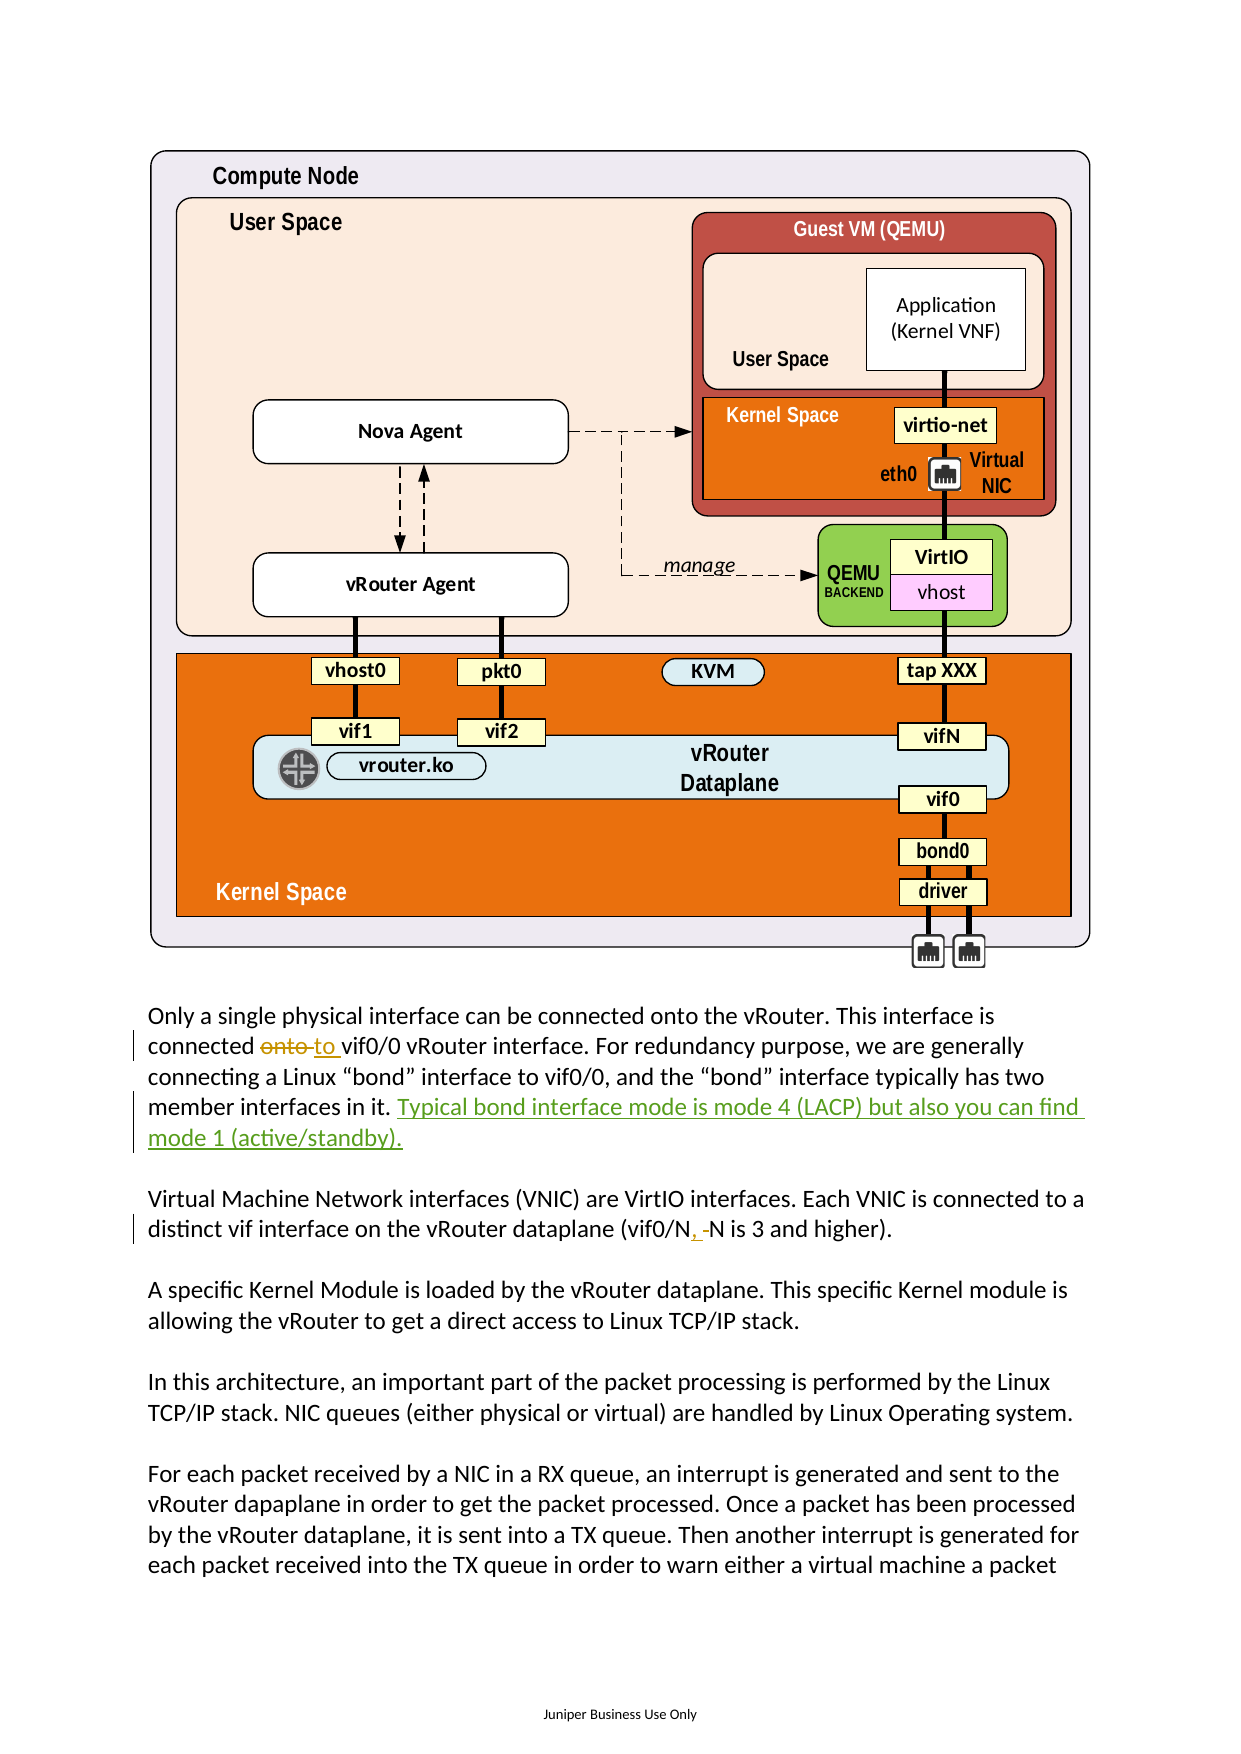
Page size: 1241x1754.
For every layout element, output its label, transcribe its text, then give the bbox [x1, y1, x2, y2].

text Only a single physical interface can be connected onto the vRouter. This interface is connected vif0/0 vRouter interface. For redundancy purpose, we are generally connecting a Linux “bond” interface to vif0/0, and the “bond” interface typically has two member interfaces in it. [148, 1000, 1093, 1152]
text In this architecture, an important part of the packet processing is performed by the Linux TCP/IP stack. NIC queues (either physical or virtual) are handled by Linux Operating system. [148, 1366, 1093, 1427]
text A specific Kernel Module is loaded by the vRouter dataplane. This specific Kernel module is allowing the vRouter to get a direct access to Linux TCP/IP stack. [148, 1274, 1093, 1336]
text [148, 1458, 1093, 1580]
text Virtual Machine Network interfaces (VNIC) are VirtIO interfaces. Each VNIC is connected to a distinct vif interface on the vRouter dataplane (vif0/NN is 3 and higher). [148, 1183, 1093, 1244]
